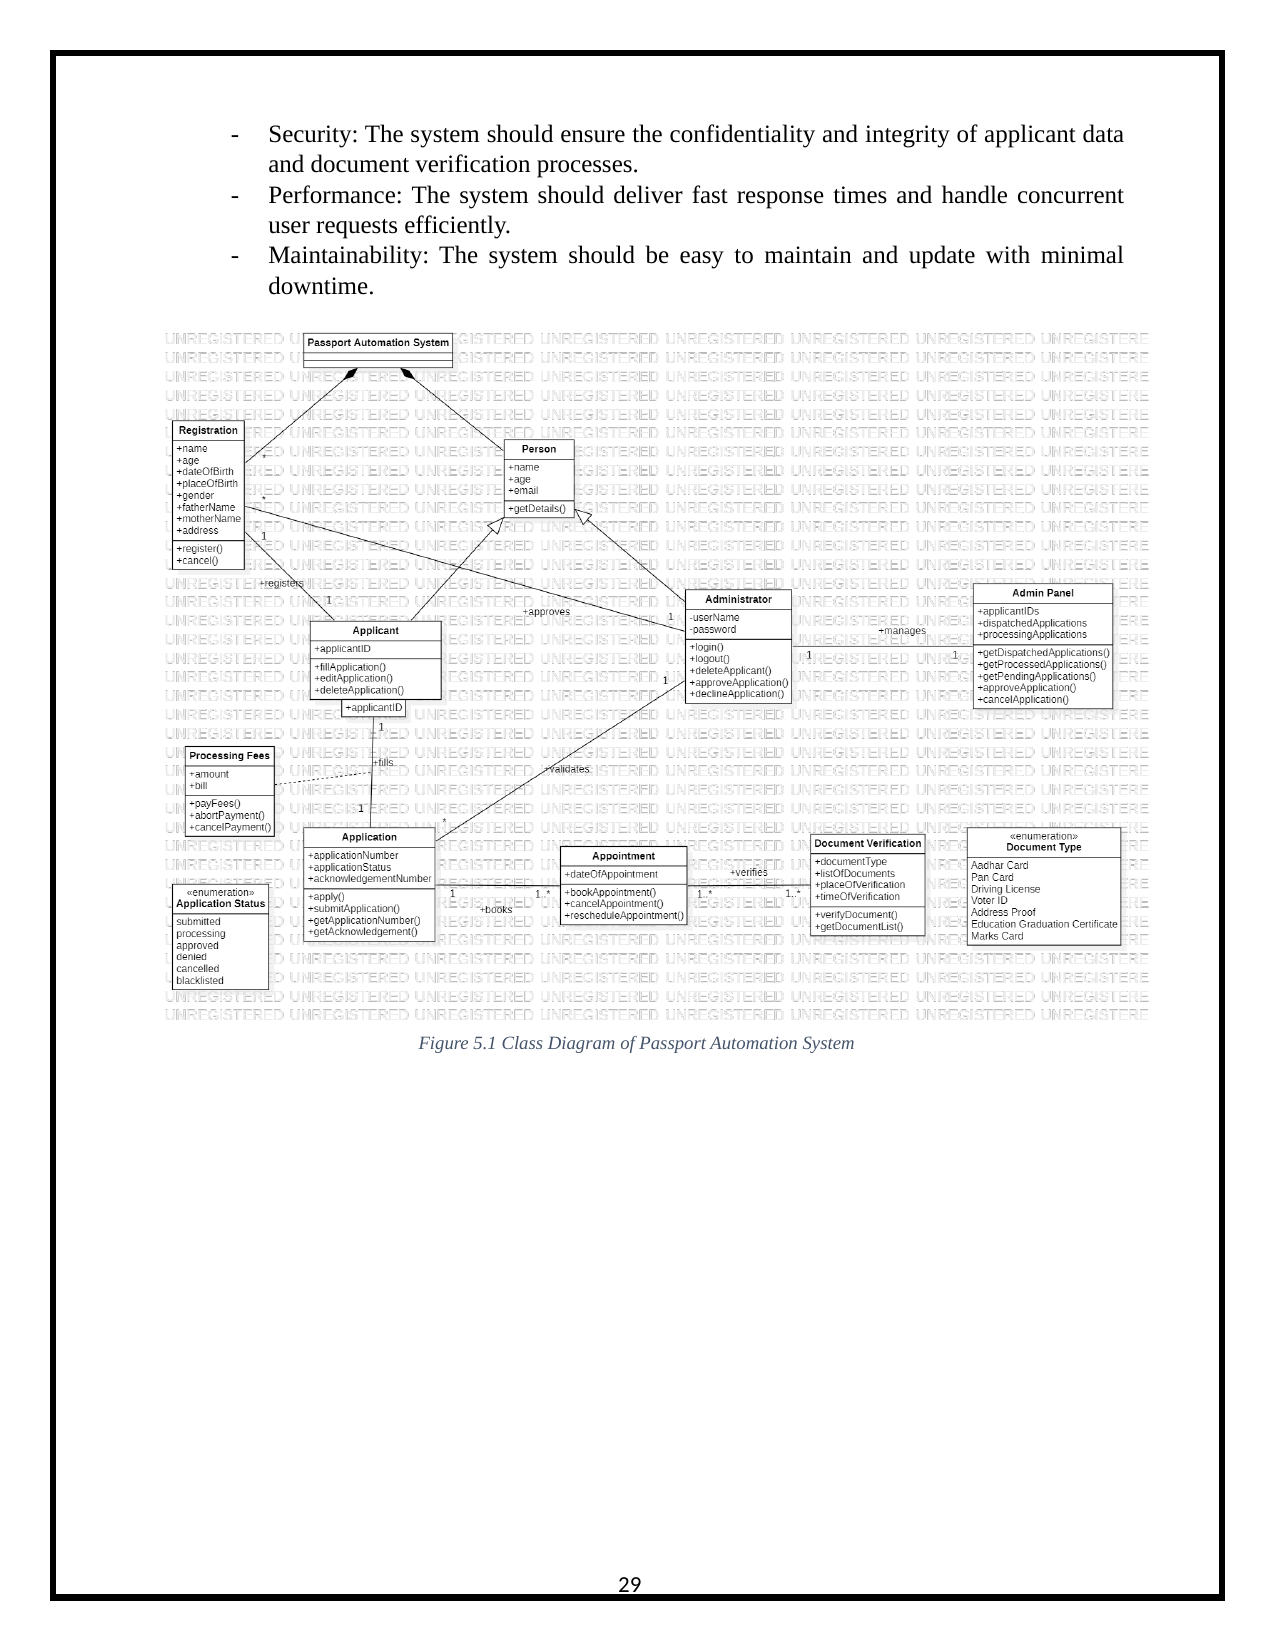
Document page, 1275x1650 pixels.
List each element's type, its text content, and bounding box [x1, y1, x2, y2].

list Performance: The system should deliver fast response times and handle concurrent user requests efficiently. [231, 180, 1125, 238]
list Maintainability: The system should be easy to maintain and update with minimal downtime. [231, 241, 1125, 299]
picture [165, 332, 1151, 1020]
list Security: The system should ensure the confidentiality and integrity of applicant data and document verification processes. [231, 119, 1125, 178]
text Figure 5.1 Class Diagram of Passport Automation System [148, 1032, 1126, 1054]
